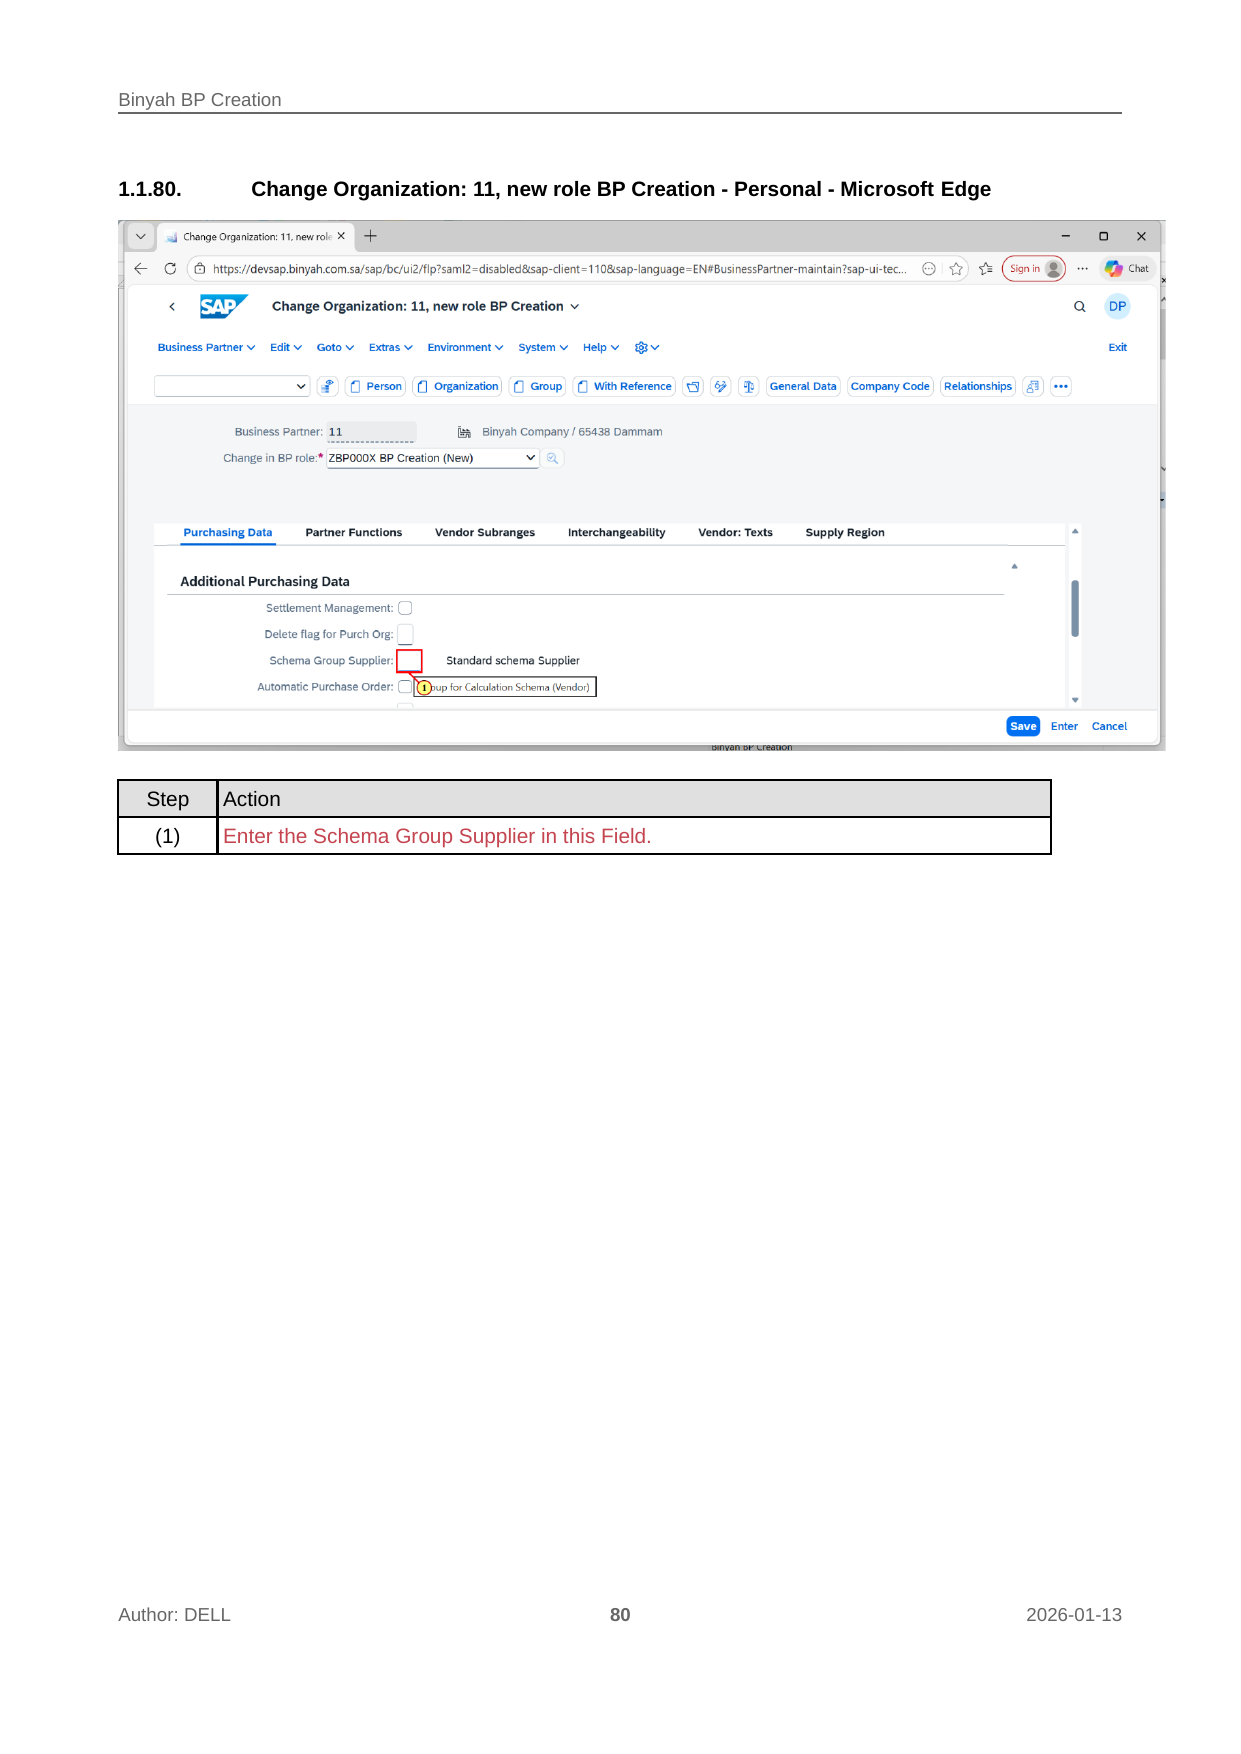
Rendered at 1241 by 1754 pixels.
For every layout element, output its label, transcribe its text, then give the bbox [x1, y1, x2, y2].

table_cell (1) [119, 818, 216, 853]
picture [118, 220, 1166, 751]
text Change Organization: 11, new role BP Creation - Personal - Microsoft​ Edge [118, 177, 1122, 201]
table_header Action [219, 781, 1050, 816]
table_header Step [119, 781, 216, 816]
table_cell Enter the Schema Group Supplier in this Field. [219, 818, 1050, 853]
